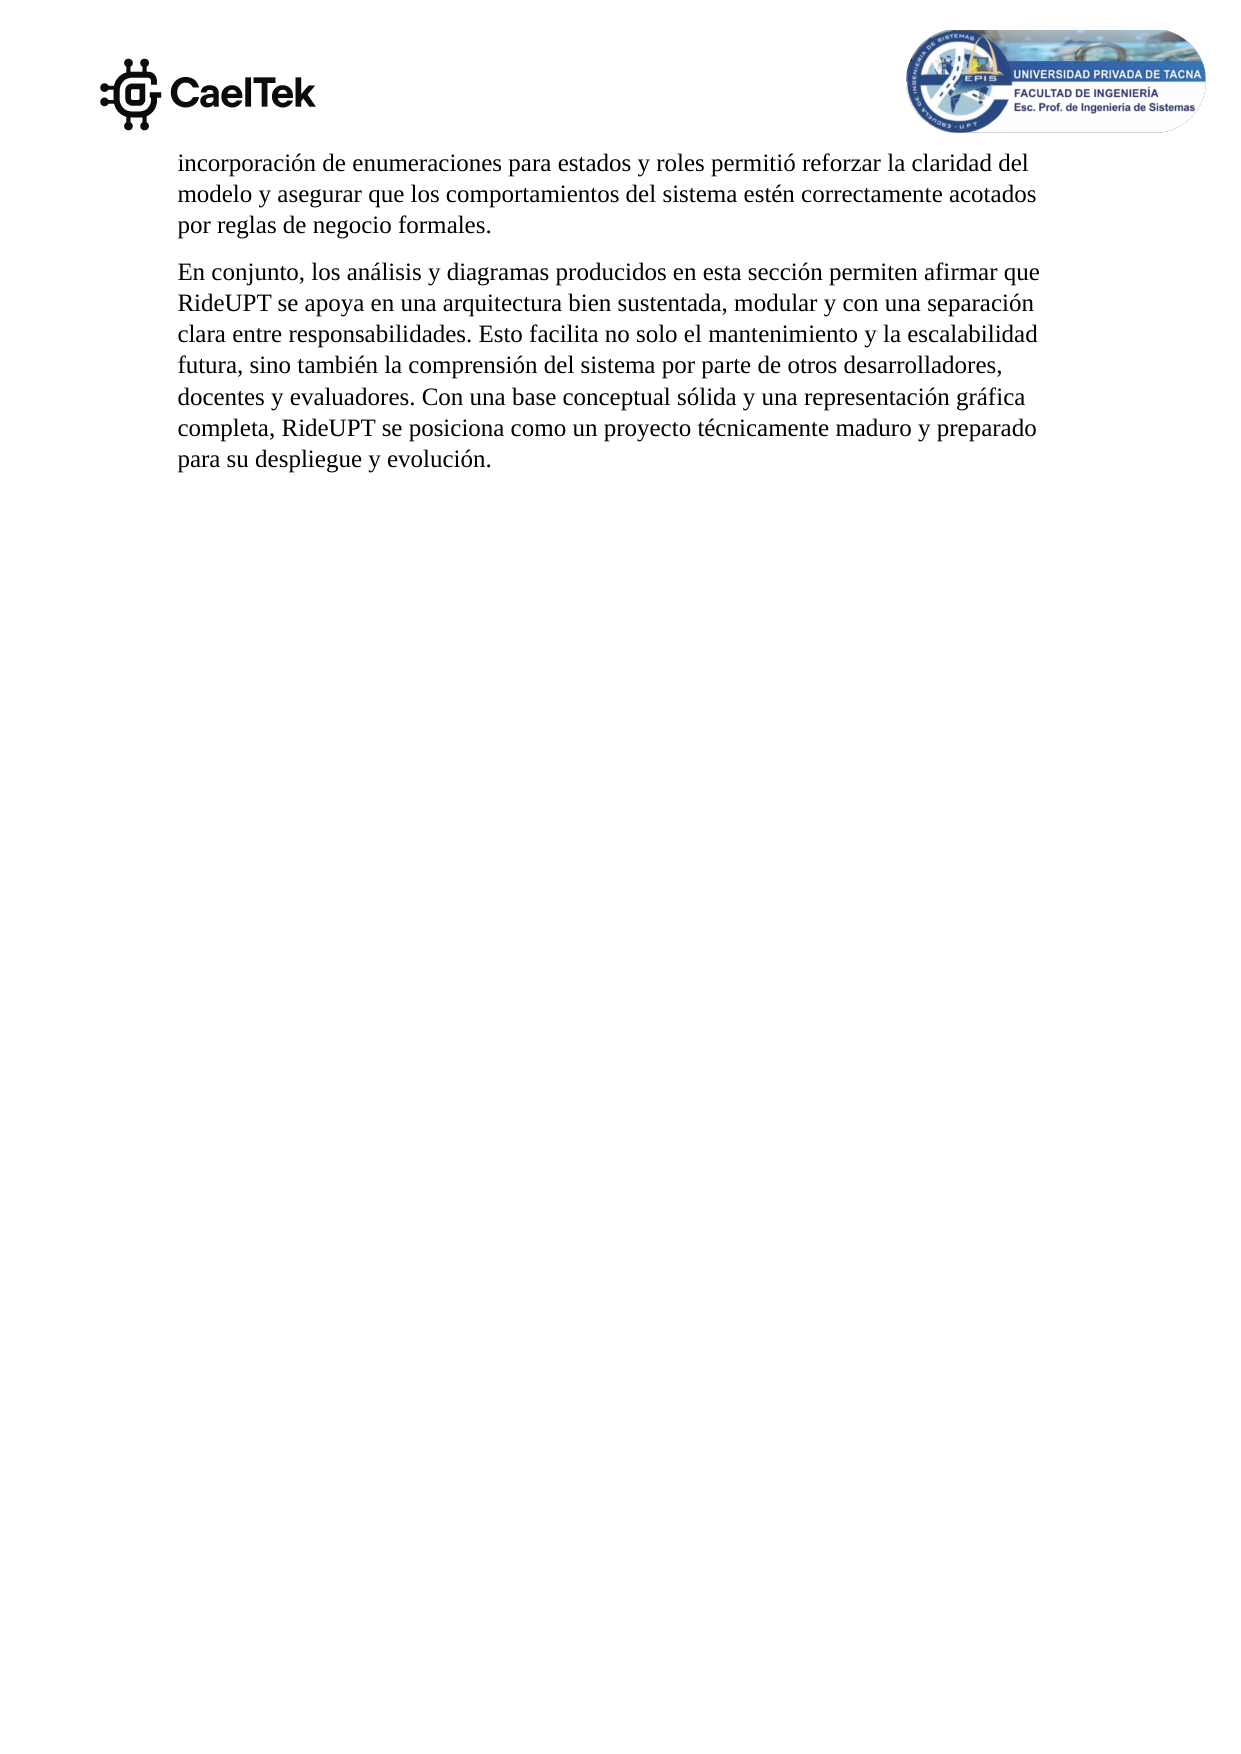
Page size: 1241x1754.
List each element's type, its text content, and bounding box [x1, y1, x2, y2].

picture [906, 30, 1206, 133]
picture [79, 42, 339, 147]
text En conjunto, los análisis y diagramas producidos en esta sección permiten afirmar que RideUPT se apoya en una arquitectura bien sustentada, modular y con una separación clara entre responsabilidades. Esto facilita no solo el mantenimiento y la escalabilidad futura, sino también la comprensión del sistema por parte de otros desarrolladores, docentes y evaluadores. Con una base conceptual sólida y una representación gráfica completa, RideUPT se posiciona como un proyecto técnicamente maduro y preparado para su despliegue y evolución. [177, 257, 1063, 472]
